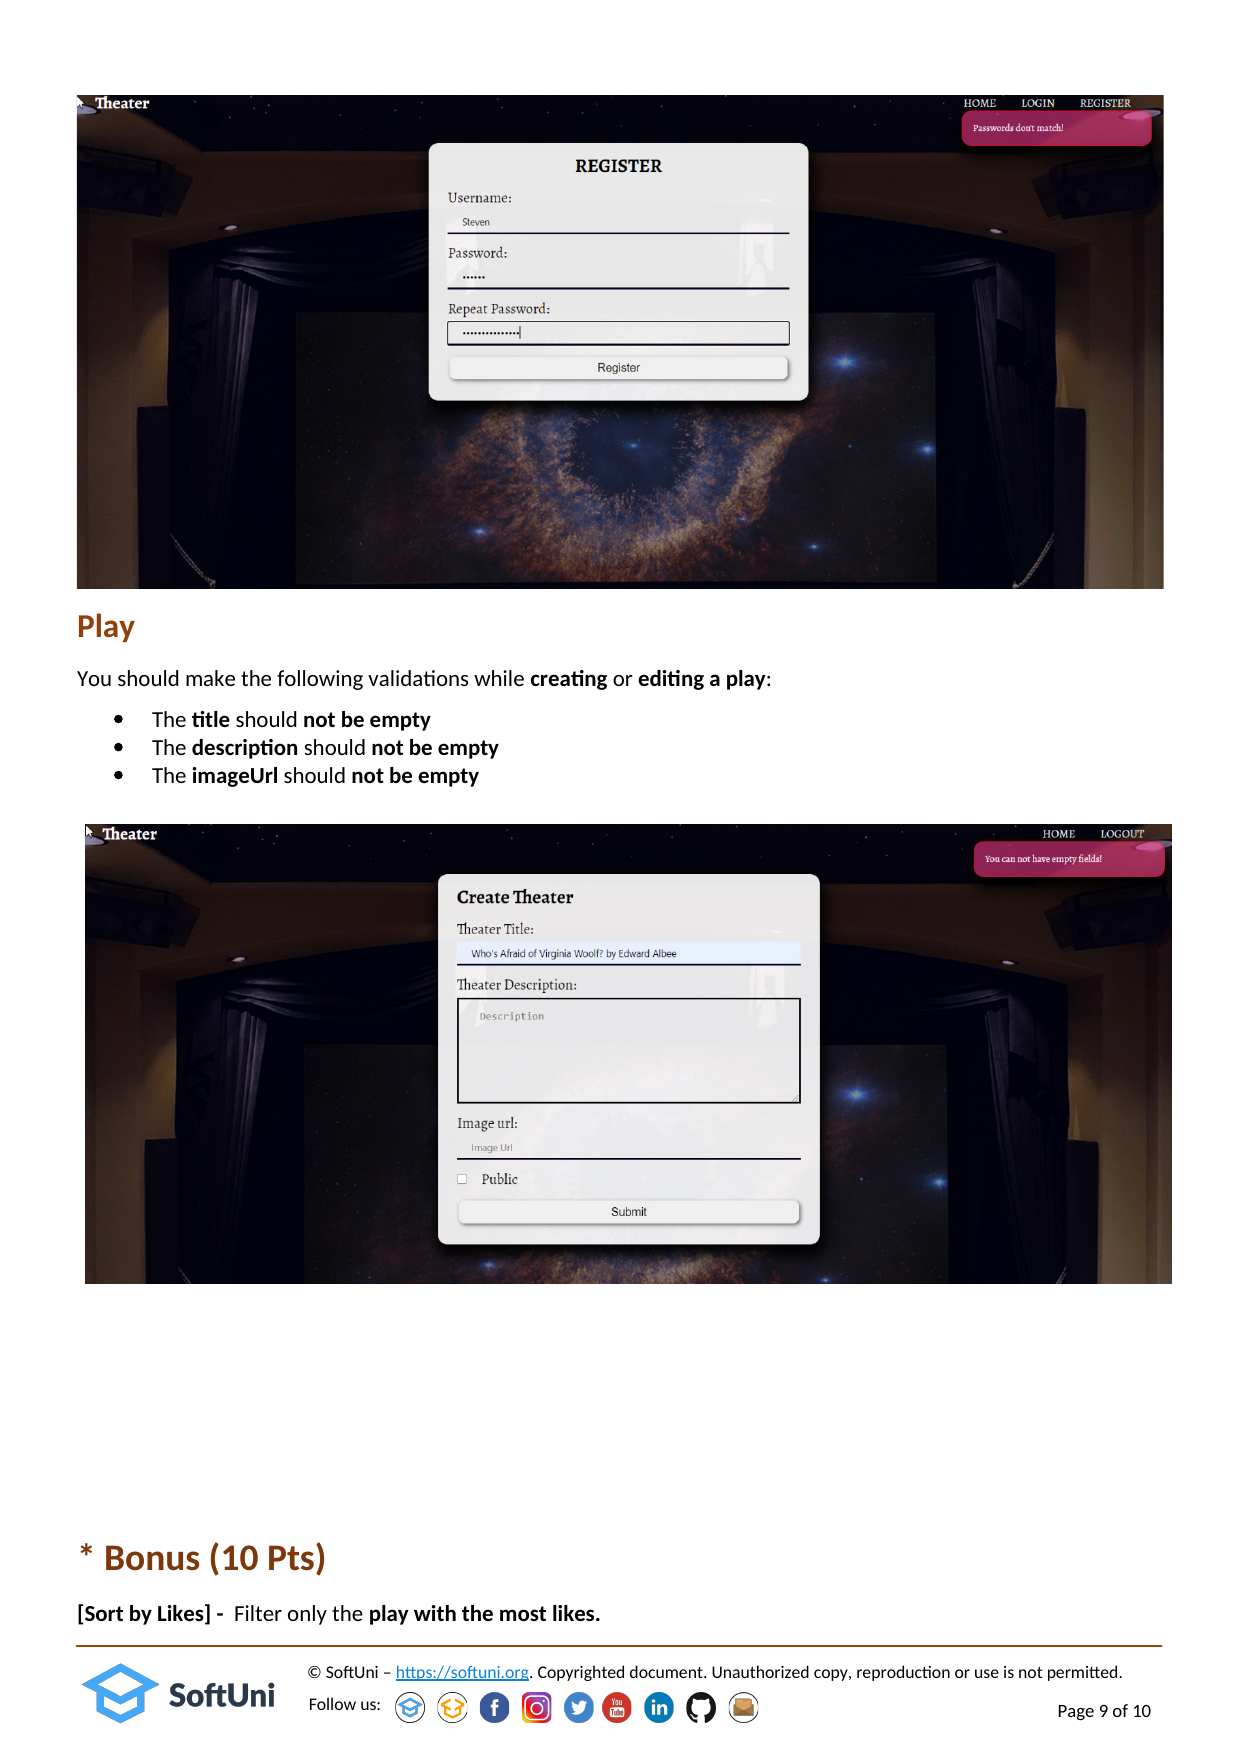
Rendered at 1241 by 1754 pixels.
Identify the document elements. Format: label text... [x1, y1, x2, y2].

picture [728, 1692, 759, 1723]
subtitle Play [77, 605, 1163, 646]
list The imageUrl should not be empty [114, 761, 1163, 789]
picture [522, 1692, 552, 1723]
picture [395, 1692, 425, 1723]
text You should make the following validations while creating or editing a play: [77, 664, 1163, 692]
picture [644, 1692, 653, 1701]
picture [686, 1692, 716, 1723]
picture [76, 95, 1164, 589]
picture [85, 824, 1172, 1284]
picture [437, 1692, 468, 1723]
picture [658, 1705, 667, 1714]
picture [644, 1714, 653, 1723]
list The description should not be empty [114, 733, 1163, 761]
list The title should not be empty [114, 705, 1163, 733]
picture [665, 1714, 674, 1723]
picture [602, 1692, 632, 1723]
text [Sort by Likes] - Filter only the play with the most likes. [77, 1599, 1163, 1627]
picture [665, 1692, 674, 1701]
text * Bonus (10 Pts) [77, 1534, 1163, 1580]
picture [75, 1658, 281, 1729]
picture [564, 1692, 594, 1723]
picture [479, 1692, 510, 1723]
